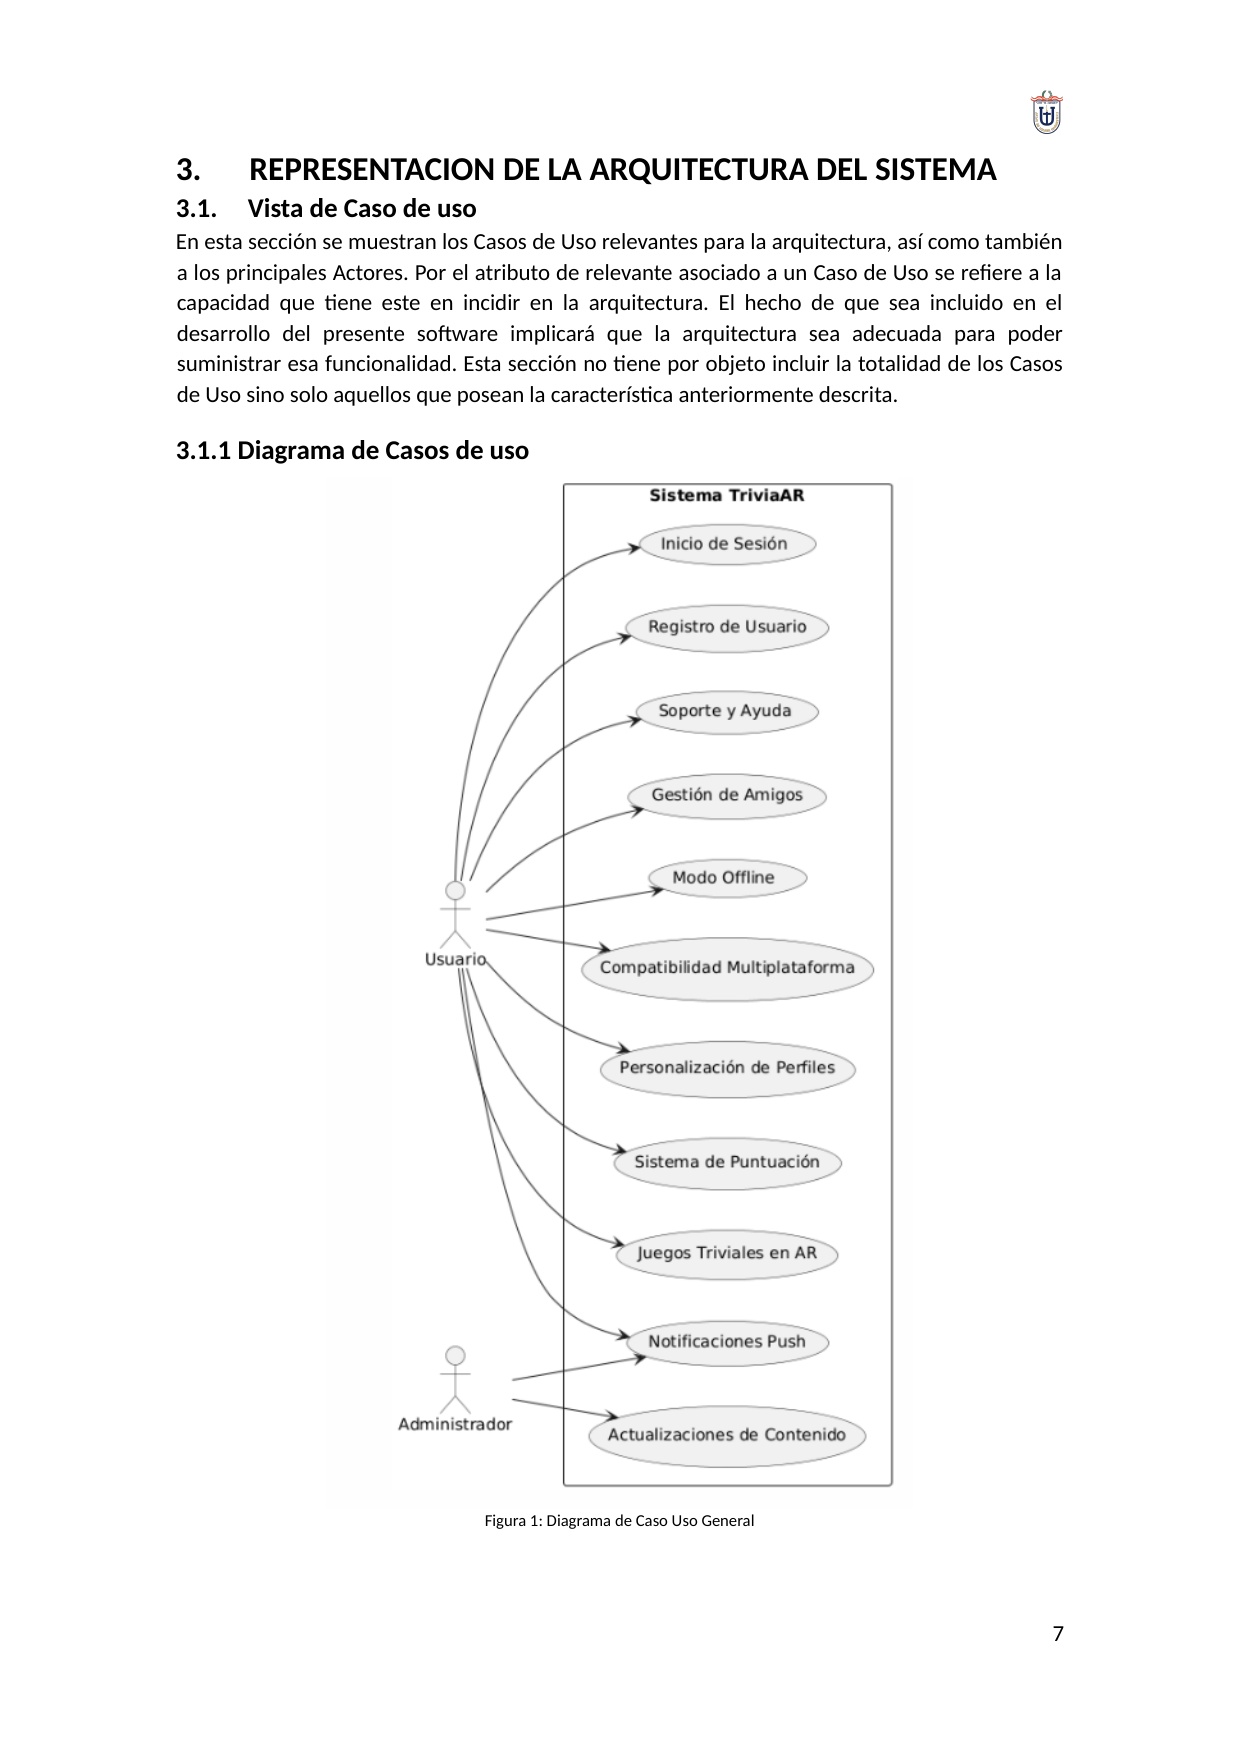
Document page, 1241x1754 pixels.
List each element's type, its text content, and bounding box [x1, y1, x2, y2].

picture [325, 477, 914, 1509]
subtitle 3.1.1 Diagrama de Casos de uso [176, 433, 1118, 466]
subtitle 3. REPRESENTACION DE LA ARQUITECTURA DEL SISTEMA [176, 148, 1118, 188]
subtitle 3.1. Vista de Caso de uso [176, 192, 1118, 224]
picture [1030, 90, 1063, 134]
text En esta sección se muestran los Casos de Uso relevantes para la arquitectura, así como también a los principales Actores. Por el atributo de relevante asociado a un Caso de Uso se refiere a la capacidad que tiene este en incidir en la arquitectura. El hecho de que sea incluido en el desarrollo del presente software implicará que la arquitectura sea adecuada para poder suministrar esa funcionalidad. Esta sección no tiene por objeto incluir la totalidad de los Casos de Uso sino solo aquellos que posean la característica anteriormente descrita. [176, 227, 1064, 408]
text Figura 1: Diagrama de Caso Uso General [183, 1510, 1056, 1530]
